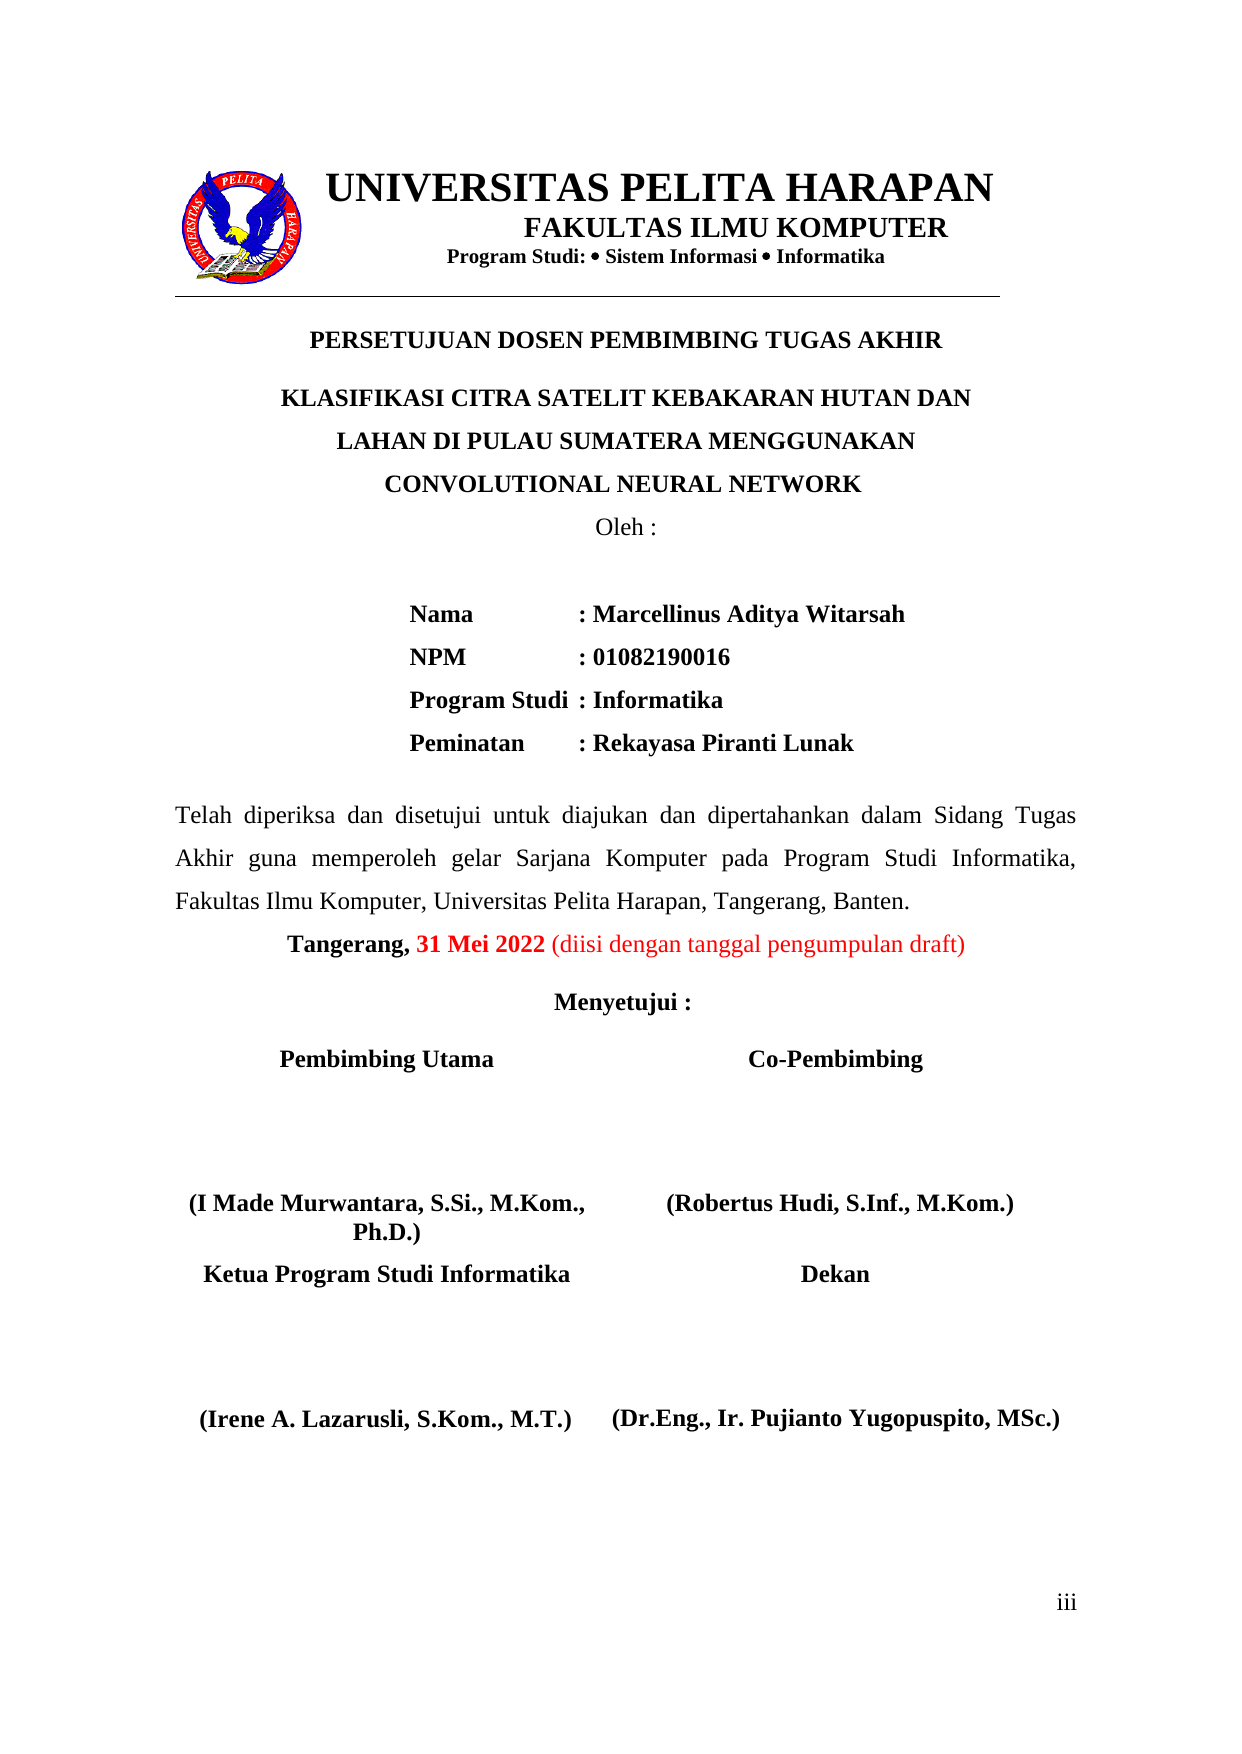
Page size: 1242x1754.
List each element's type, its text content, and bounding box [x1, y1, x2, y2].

text LAHAN DI PULAU SUMATERA MENGGUNAKAN [175, 426, 1077, 455]
text KLASIFIKASI CITRA SATELIT KEBAKARAN HUTAN DAN [175, 383, 1077, 412]
table_header Menyetujui : [175, 987, 1072, 1044]
text Oleh : [175, 512, 1077, 541]
table_cell Co-Pembimbing (Robertus Hudi, S.Inf., M.Kom.) [600, 1044, 1072, 1259]
table_cell Pembimbing Utama (I Made Murwantara, S.Si., M.Kom., Ph.D.) [175, 1044, 600, 1259]
text Program Studi : Informatika [409, 685, 1077, 714]
table_cell Ketua Program Studi Informatika (Irene A. Lazarusli, S.Kom., M.T.) [175, 1259, 600, 1433]
text Nama : Marcellinus Aditya Witarsah [409, 599, 1077, 627]
text CONVOLUTIONAL NEURAL NETWORK [175, 469, 1077, 498]
picture [175, 163, 307, 295]
text Peminatan : Rekayasa Piranti Lunak [409, 728, 1077, 757]
text Telah diperiksa dan disetujui untuk diajukan dan dipertahankan dalam Sidang Tugas Akhir guna memperoleh gelar Sarjana Komputer pada Program Studi Informatika, Fakultas Ilmu Komputer, Universitas Pelita Harapan, Tangerang, Banten. [175, 800, 1077, 915]
text Program Studi: Sistem Informasi Informatika [447, 244, 1077, 268]
table_cell Dekan (Dr.Eng., Ir. Pujianto Yugopuspito, MSc.) [600, 1259, 1072, 1433]
subtitle PERSETUJUAN DOSEN PEMBIMBING TUGAS AKHIR [175, 326, 1077, 354]
text FAKULTAS ILMU KOMPUTER [307, 210, 1077, 244]
text UNIVERSITAS PELITA HARAPAN [175, 162, 1077, 210]
text Tangerang, 31 Mei 2022 (diisi dengan tanggal pengumpulan draft) [175, 929, 1077, 958]
text NPM : 01082190016 [409, 642, 1077, 671]
